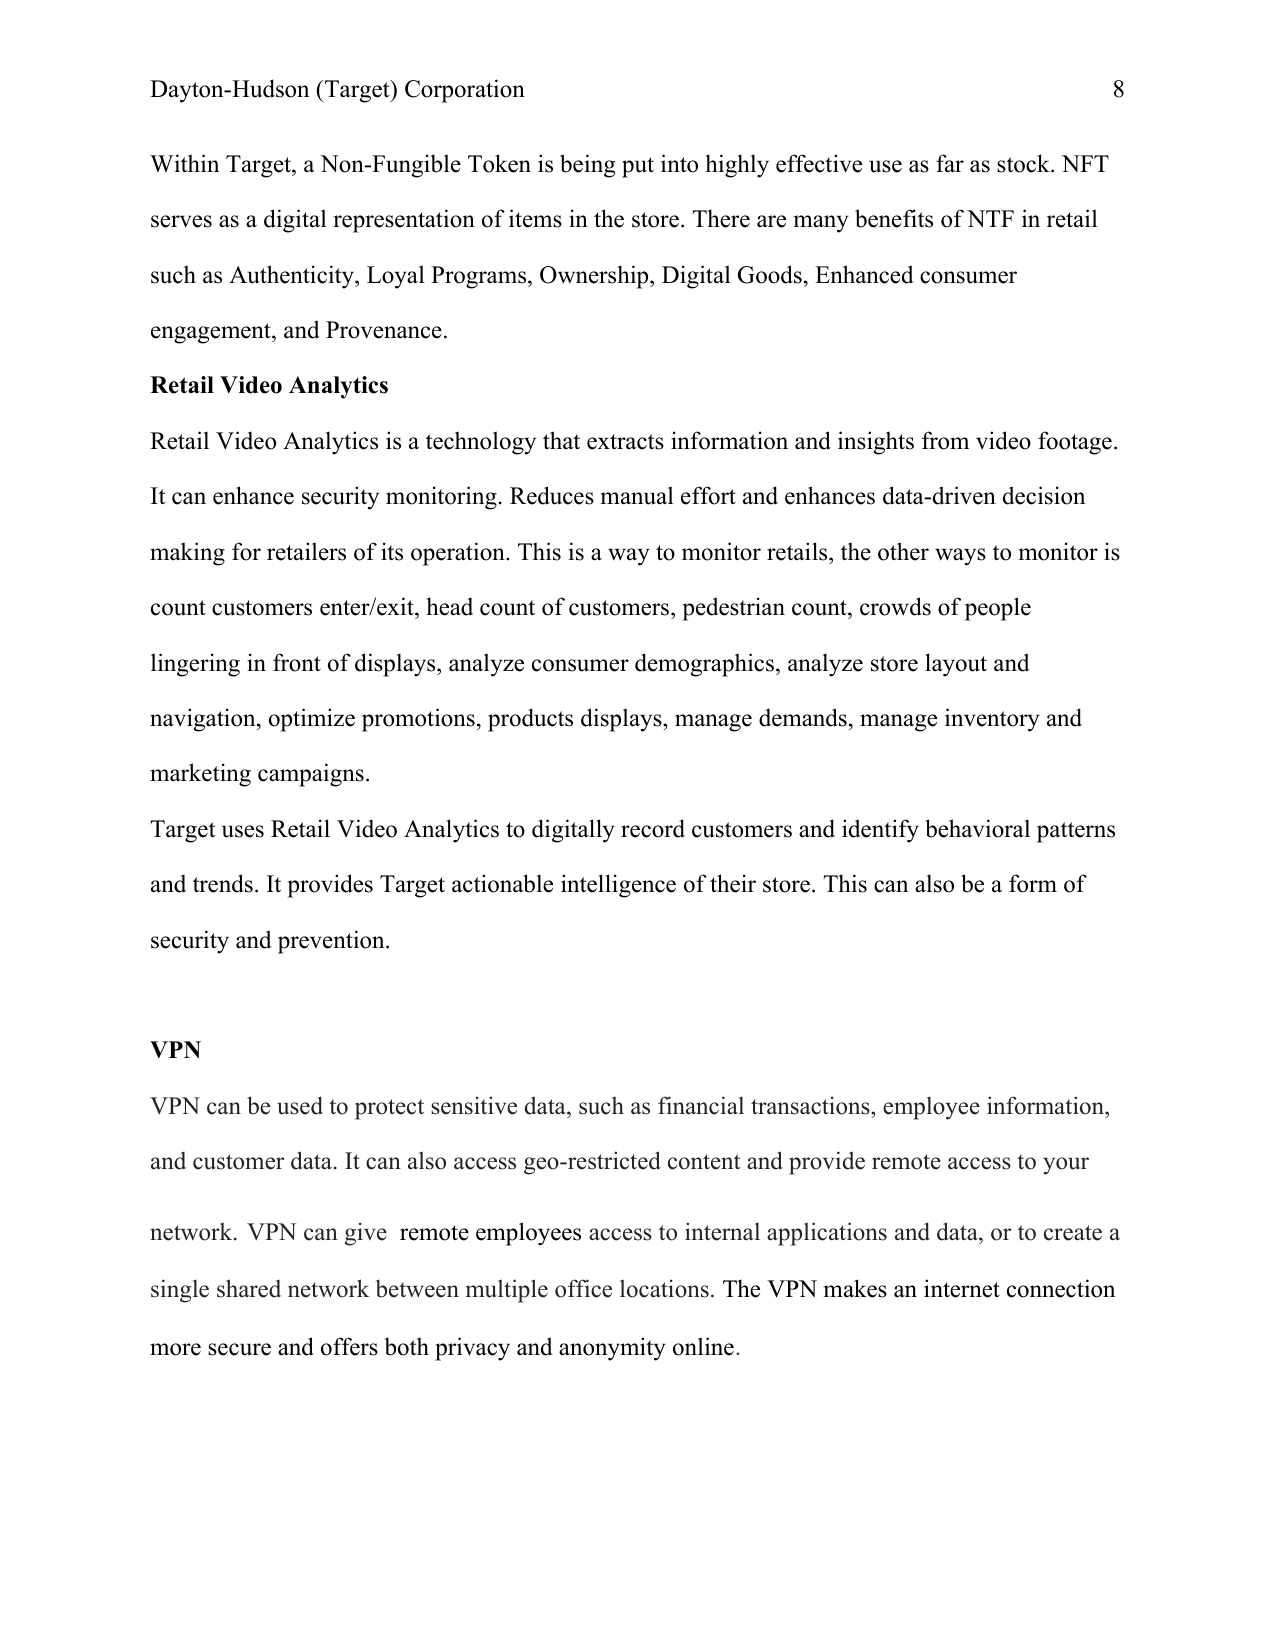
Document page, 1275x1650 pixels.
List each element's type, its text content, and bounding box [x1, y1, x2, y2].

subtitle VPN [150, 1037, 1125, 1064]
subtitle Retail Video Analytics [150, 372, 1125, 399]
text Target uses Retail Video Analytics to digitally record customers and identify behavioral patterns and trends. It provides Target actionable intelligence of their store. This can also be a form of security and prevention. [150, 815, 1125, 953]
text Retail Video Analytics is a technology that extracts information and insights from video footage. It can enhance security monitoring. Reduces manual effort and enhances data-driven decision making for retailers of its operation. This is a way to monitor retails, the other ways to monitor is count customers enter/exit, head count of customers, pedestrian count, crowds of people lingering in front of displays, analyze consumer demographics, analyze store layout and navigation, optimize promotions, products displays, manage demands, manage inventory and marketing campaigns. [150, 427, 1125, 787]
text VPN can be used to protect sensitive data, such as financial transactions, employee information, and customer data. It can also access geo-restricted content and provide remote access to your network. VPN can give remote employees access to internal applications and data, or to create a single shared network between multiple office locations. The VPN makes an internet connection more secure and offers both privacy and anonymity online. [150, 1092, 1125, 1361]
text Within Target, a Non-Fungible Token is being put into highly effective use as far as stock. NFT serves as a digital representation of items in the store. There are many benefits of NTF in retail such as Authenticity, Loyal Programs, Ownership, Digital Goods, Enhanced consumer engagement, and Provenance. [150, 150, 1125, 344]
